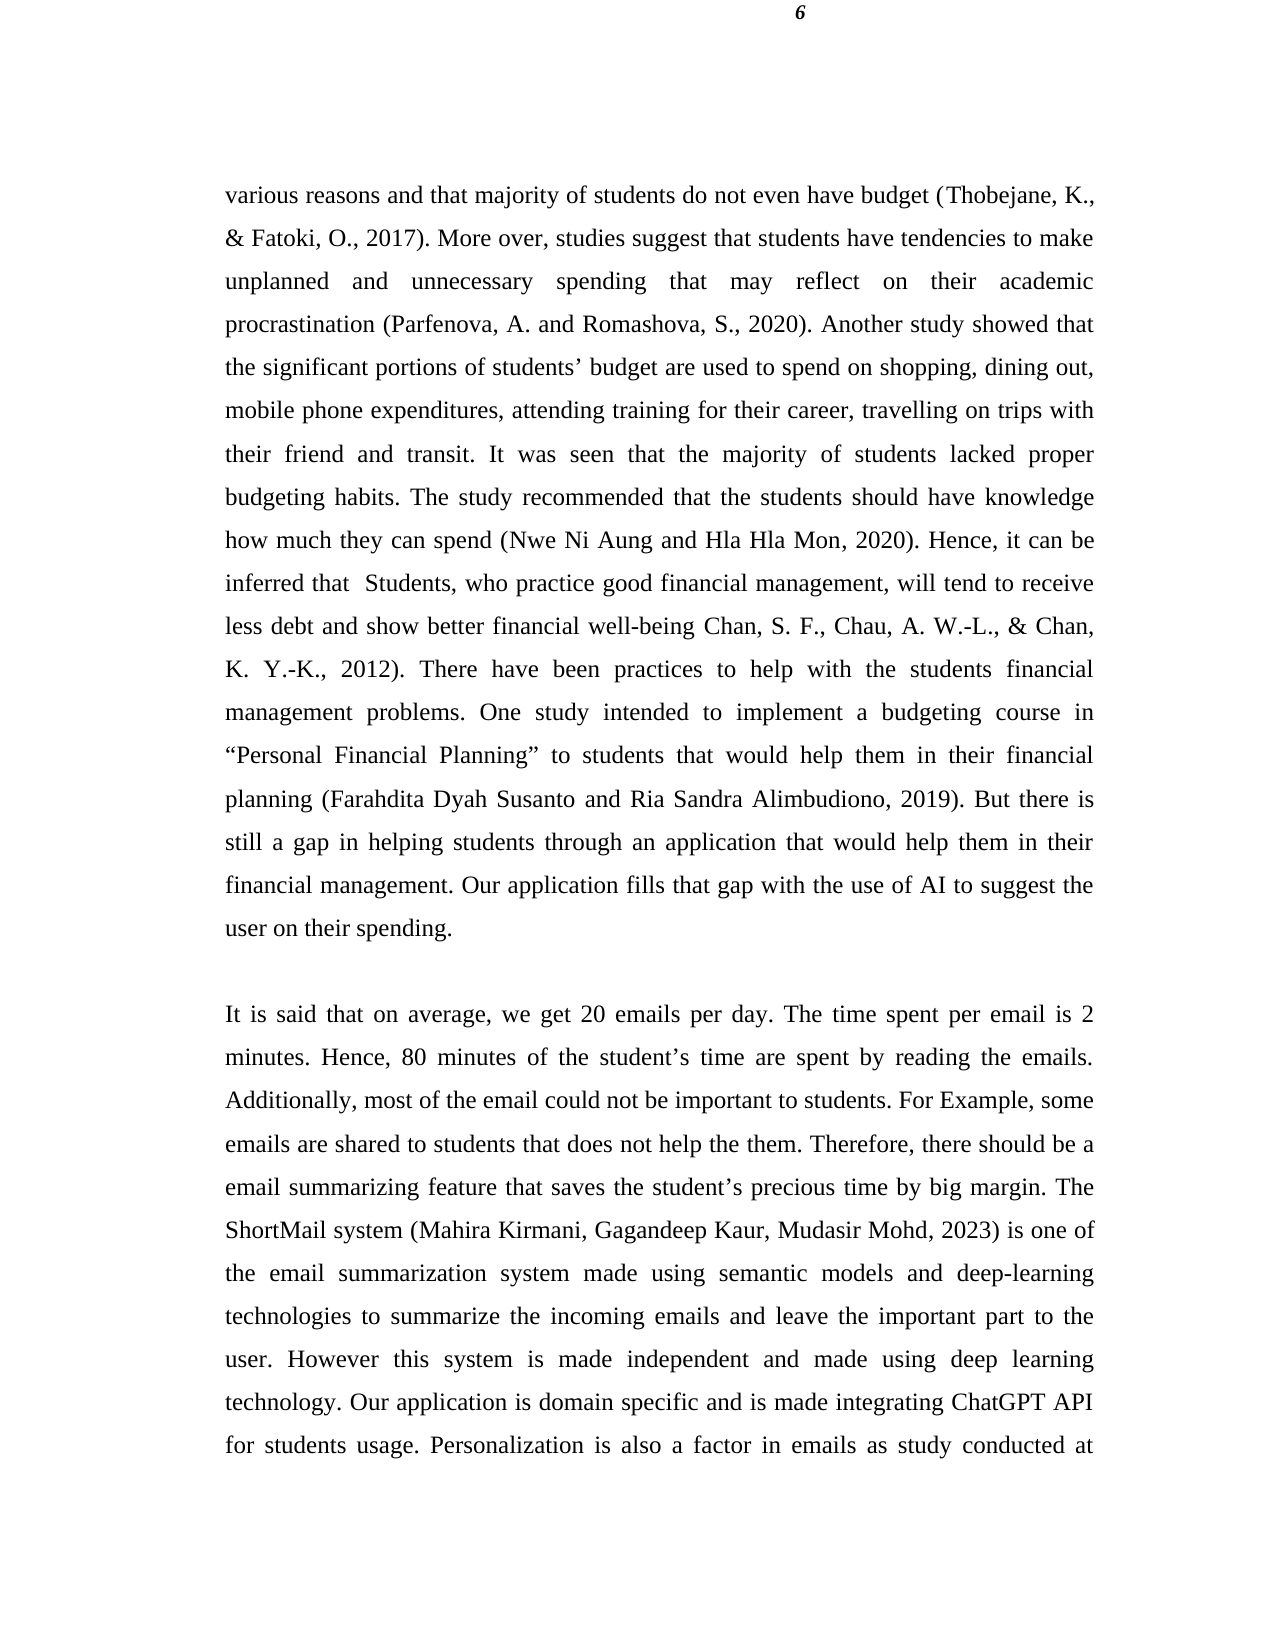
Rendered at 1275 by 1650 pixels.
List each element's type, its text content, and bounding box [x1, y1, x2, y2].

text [225, 999, 1095, 1459]
